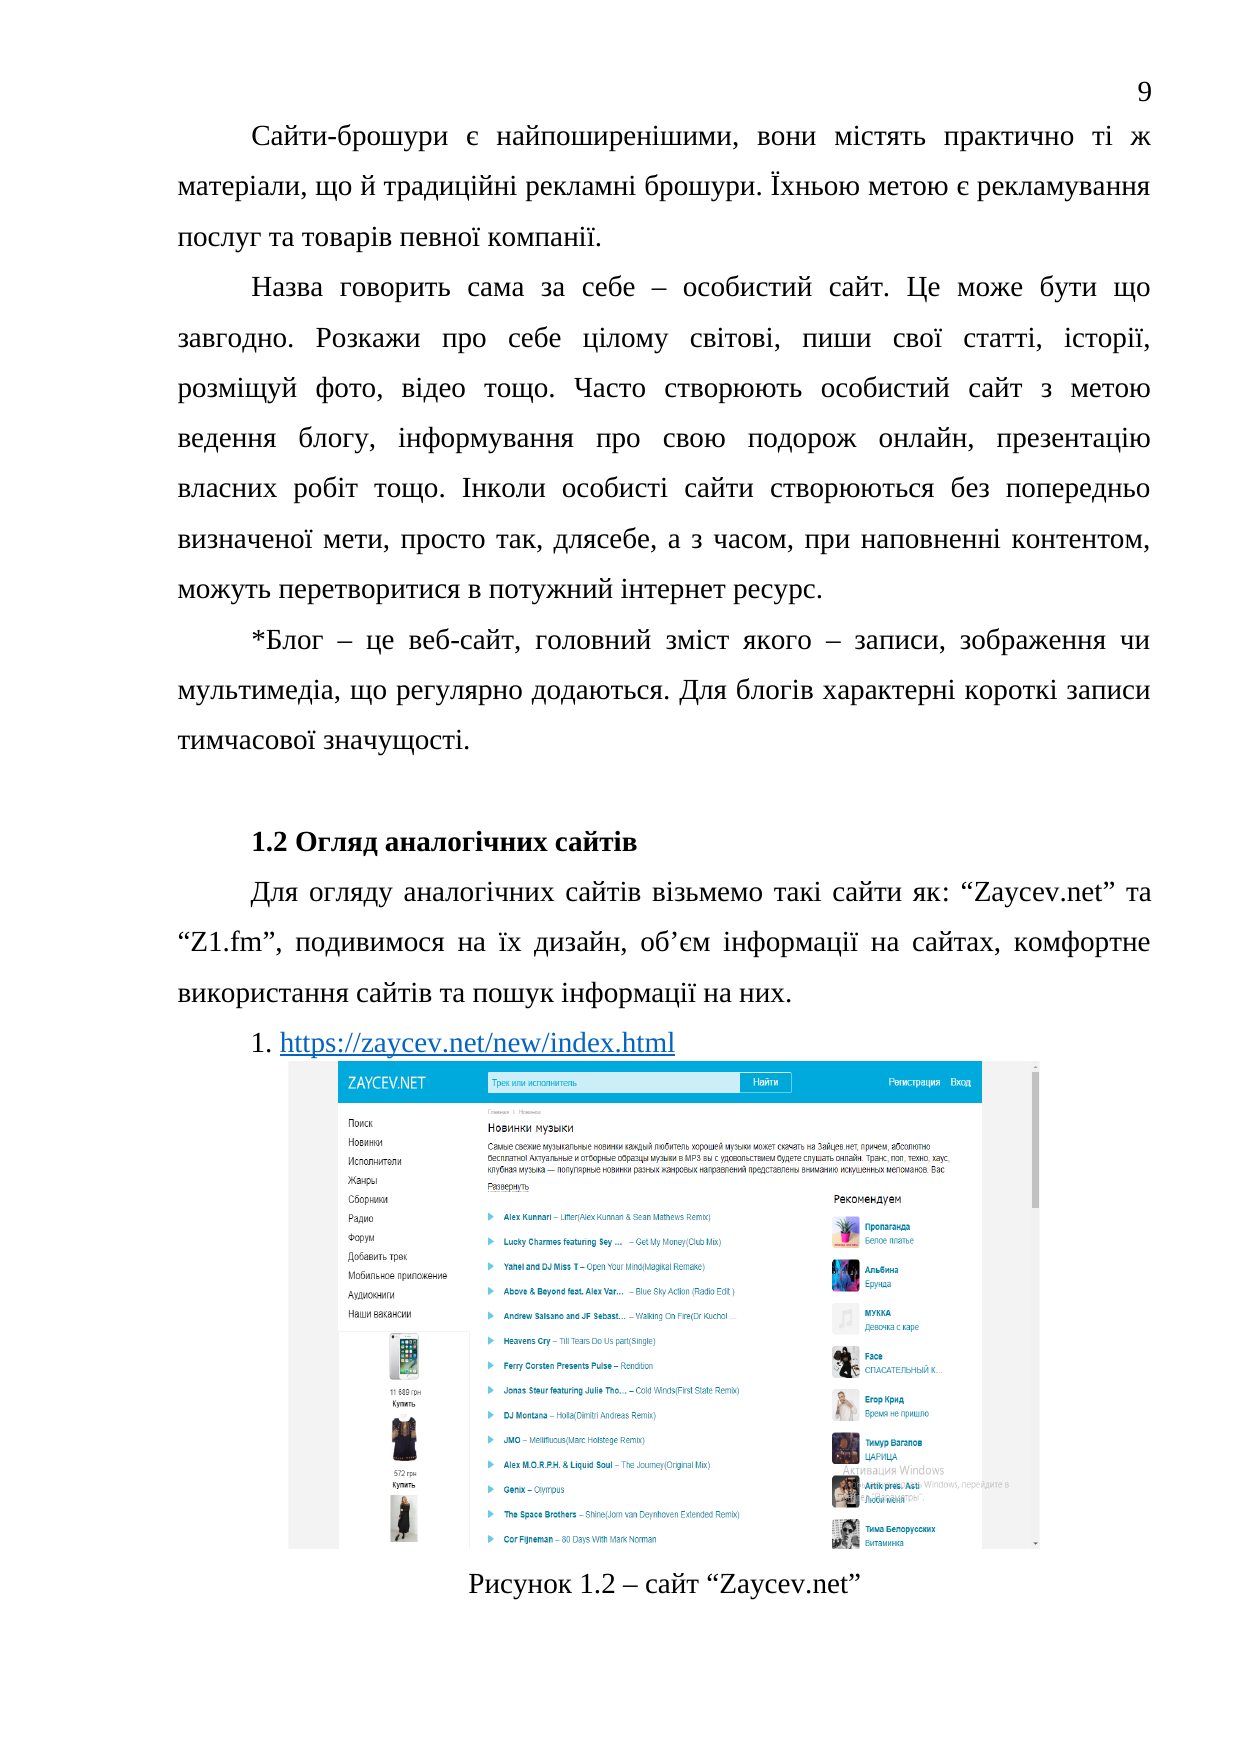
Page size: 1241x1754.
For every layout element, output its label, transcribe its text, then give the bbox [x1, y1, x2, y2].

picture [489, 1073, 739, 1092]
text Сайти-брошури є найпоширенішими, вони містять практично ті ж матеріали, що й традиційні рекламні брошури. Їхньою метою є рекламування послуг та товарів певної компанії. [177, 118, 1152, 252]
text Рисунок 1.2 – сайт “Zaycev.net” [177, 1566, 1152, 1600]
text Назва говорить сама за себе – особистий сайт. Це може бути що завгодно. Розкажи про себе цілому світові, пиши свої статті, історії, розміщуй фото, відео тощо. Часто створюють особистий сайт з метою ведення блогу, інформування про свою подорож онлайн, презентацію власних робіт тощо. Інколи особисті сайти створюються без попередньо визначеної мети, просто так, длясебе, а з часом, при наповненні контентом, можуть перетворитися в потужний інтернет ресурс. [177, 269, 1152, 605]
subtitle 1.2 Огляд аналогічних сайтів [177, 824, 1152, 857]
text Для огляду аналогічних сайтів візьмемо такі сайти як: “Zaycev.net” та “Z1.fm”, подивимося на їх дизайн, об’єм інформації на сайтах, комфортне використання сайтів та пошук інформації на них. [177, 874, 1152, 1008]
text 1. https://zaycev.net/new/index.html [250, 1025, 1152, 1059]
picture [288, 1061, 1040, 1549]
text *Блог – це веб-сайт, головний зміст якого – записи, зображення чи мультимедіа, що регулярно додаються. Для блогів характерні короткі записи тимчасової значущості. [177, 622, 1152, 756]
